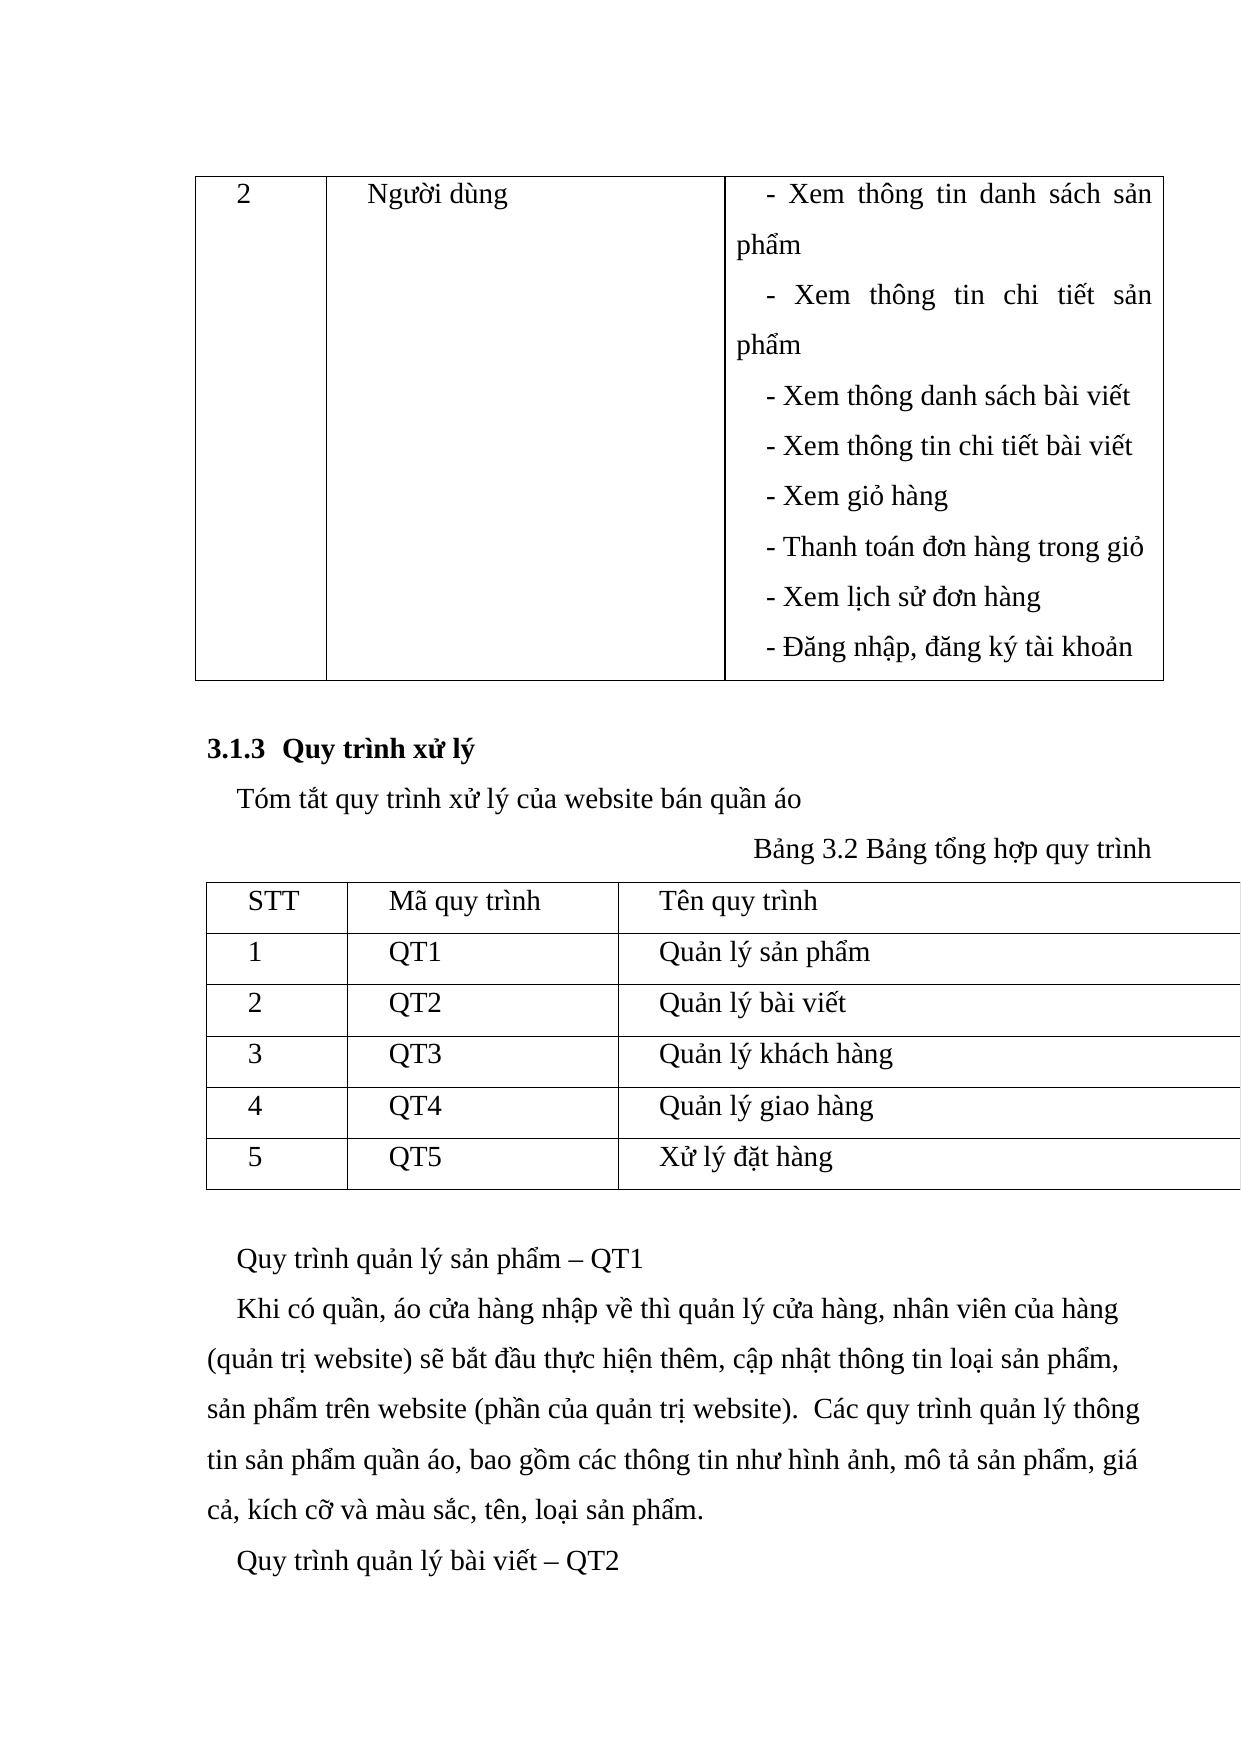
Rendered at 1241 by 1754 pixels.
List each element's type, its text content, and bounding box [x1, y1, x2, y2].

table_cell Xử lý đặt hàng [619, 1139, 1240, 1189]
table_cell 4 [207, 1088, 347, 1138]
text Quy trình quản lý sản phẩm – QT1 [207, 1241, 1152, 1274]
table_cell Quản lý giao hàng [619, 1088, 1240, 1138]
table_header STT [207, 883, 347, 933]
table_cell 2 [207, 985, 347, 1036]
table_cell QT5 [348, 1139, 618, 1189]
table_cell Quản lý sản phẩm [619, 934, 1240, 984]
table_cell 1 [207, 934, 347, 984]
table_cell Quản lý khách hàng [619, 1037, 1240, 1087]
table_cell 5 [207, 1139, 347, 1189]
table_cell 3 [207, 1037, 347, 1087]
text Tóm tắt quy trình xử lý của website bán quần áo [207, 781, 1152, 815]
table_cell QT1 [348, 934, 618, 984]
table_cell - Xem thông tin danh sách sản phẩm - Xem thông tin chi tiết sản phẩm - Xem thông danh sách bài viết - Xem thông tin chi tiết bài viết - Xem giỏ hàng - Thanh toán đơn hàng trong giỏ - Xem lịch sử đơn hàng - Đăng nhập, đăng ký tài khoản [726, 177, 1163, 679]
table_cell QT2 [348, 985, 618, 1036]
text Khi có quần, áo cửa hàng nhập về thì quản lý cửa hàng, nhân viên của hàng (quản trị website) sẽ bắt đầu thực hiện thêm, cập nhật thông tin loại sản phẩm, sản phẩm trên website (phần của quản trị website). Các quy trình quản lý thông tin sản phẩm quần áo, bao gồm các thông tin như hình ảnh, mô tả sản phẩm, giá cả, kích cỡ và màu sắc, tên, loại sản phẩm. [207, 1291, 1152, 1526]
table_cell Người dùng [327, 177, 724, 679]
subtitle Quy trình xử lý [207, 731, 1152, 764]
table_header Mã quy trình [348, 883, 618, 933]
table_cell Quản lý bài viết [619, 985, 1240, 1036]
text Quy trình quản lý bài viết – QT2 [207, 1543, 1152, 1576]
text Bảng 3.2 Bảng tổng hợp quy trình [207, 832, 1152, 865]
table_cell QT4 [348, 1088, 618, 1138]
table_cell 2 [196, 177, 326, 679]
table_header Tên quy trình [619, 883, 1240, 933]
table_cell QT3 [348, 1037, 618, 1087]
